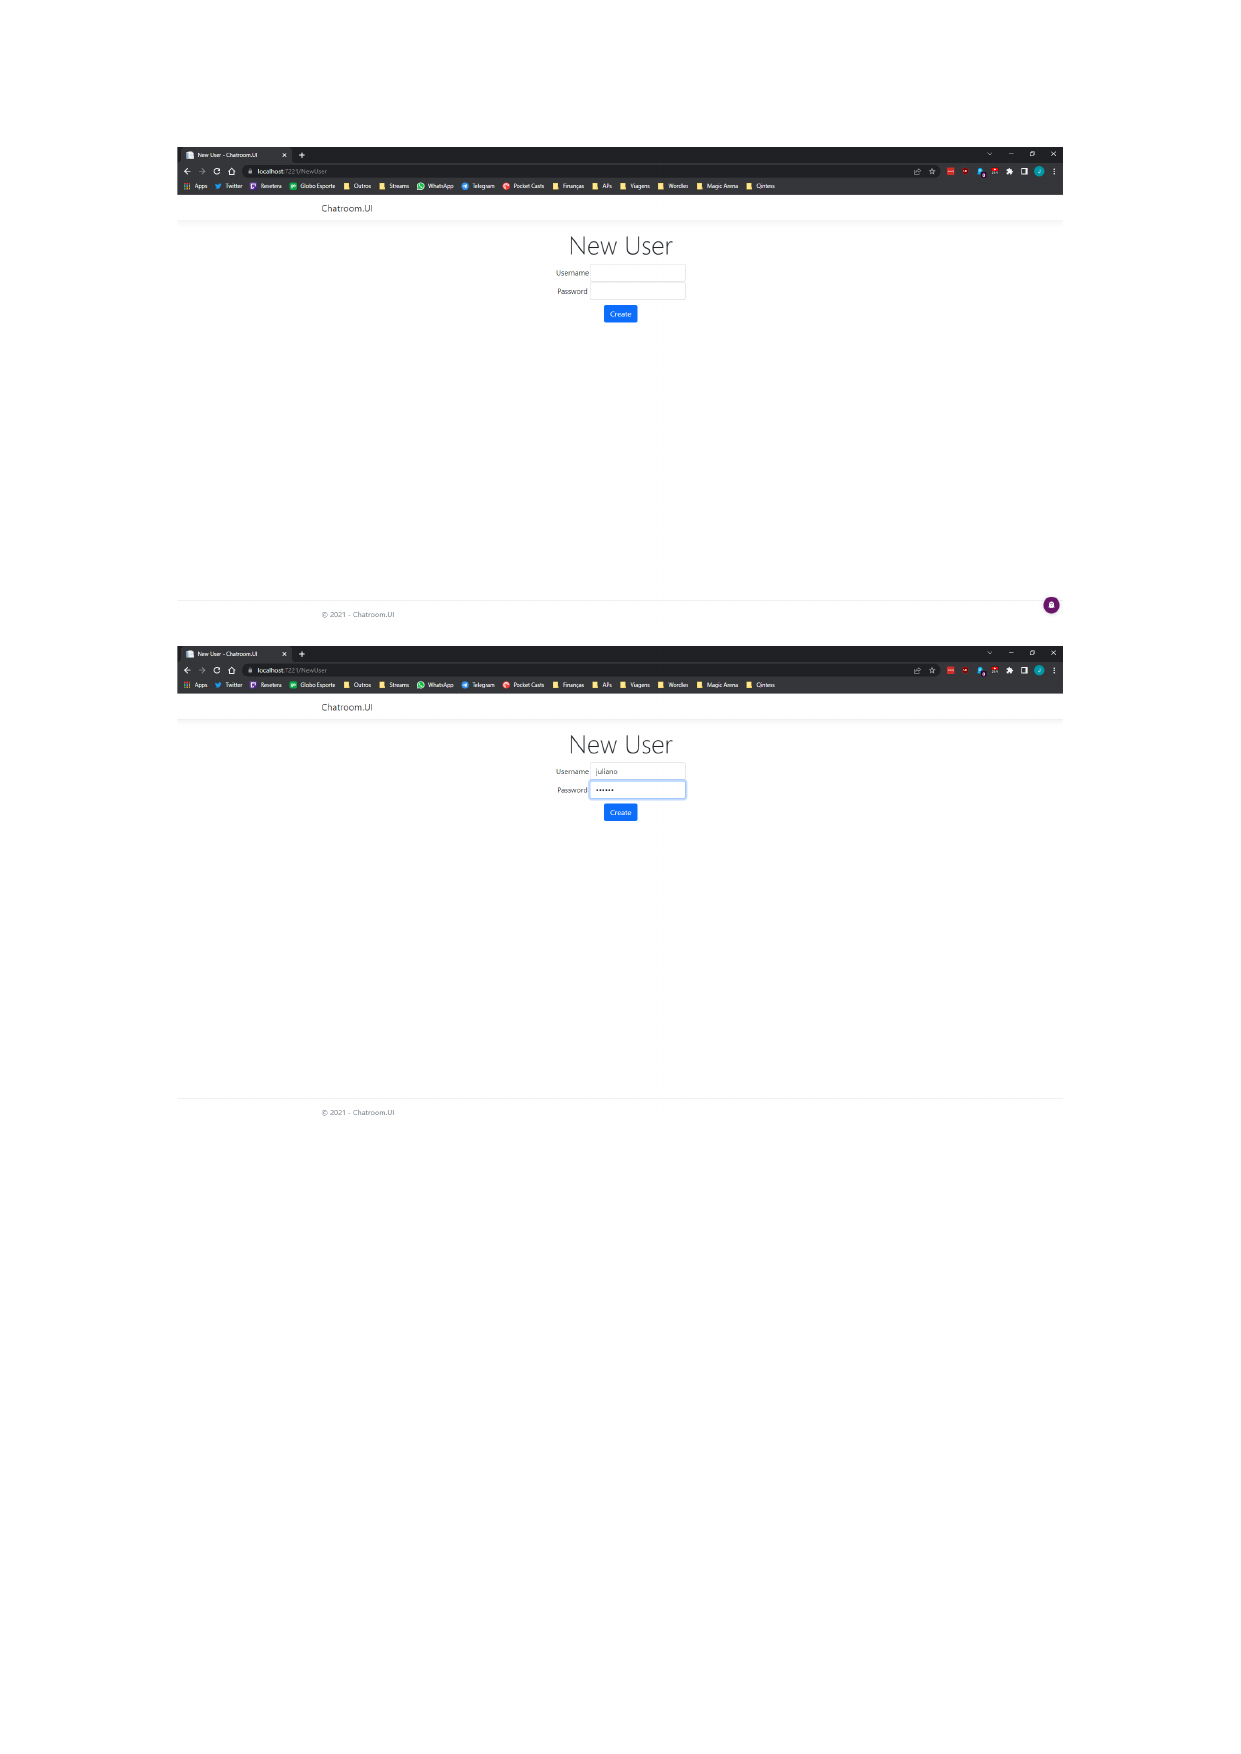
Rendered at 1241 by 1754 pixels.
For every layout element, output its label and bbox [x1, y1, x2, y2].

picture [177, 646, 1063, 1126]
picture [177, 147, 1063, 628]
